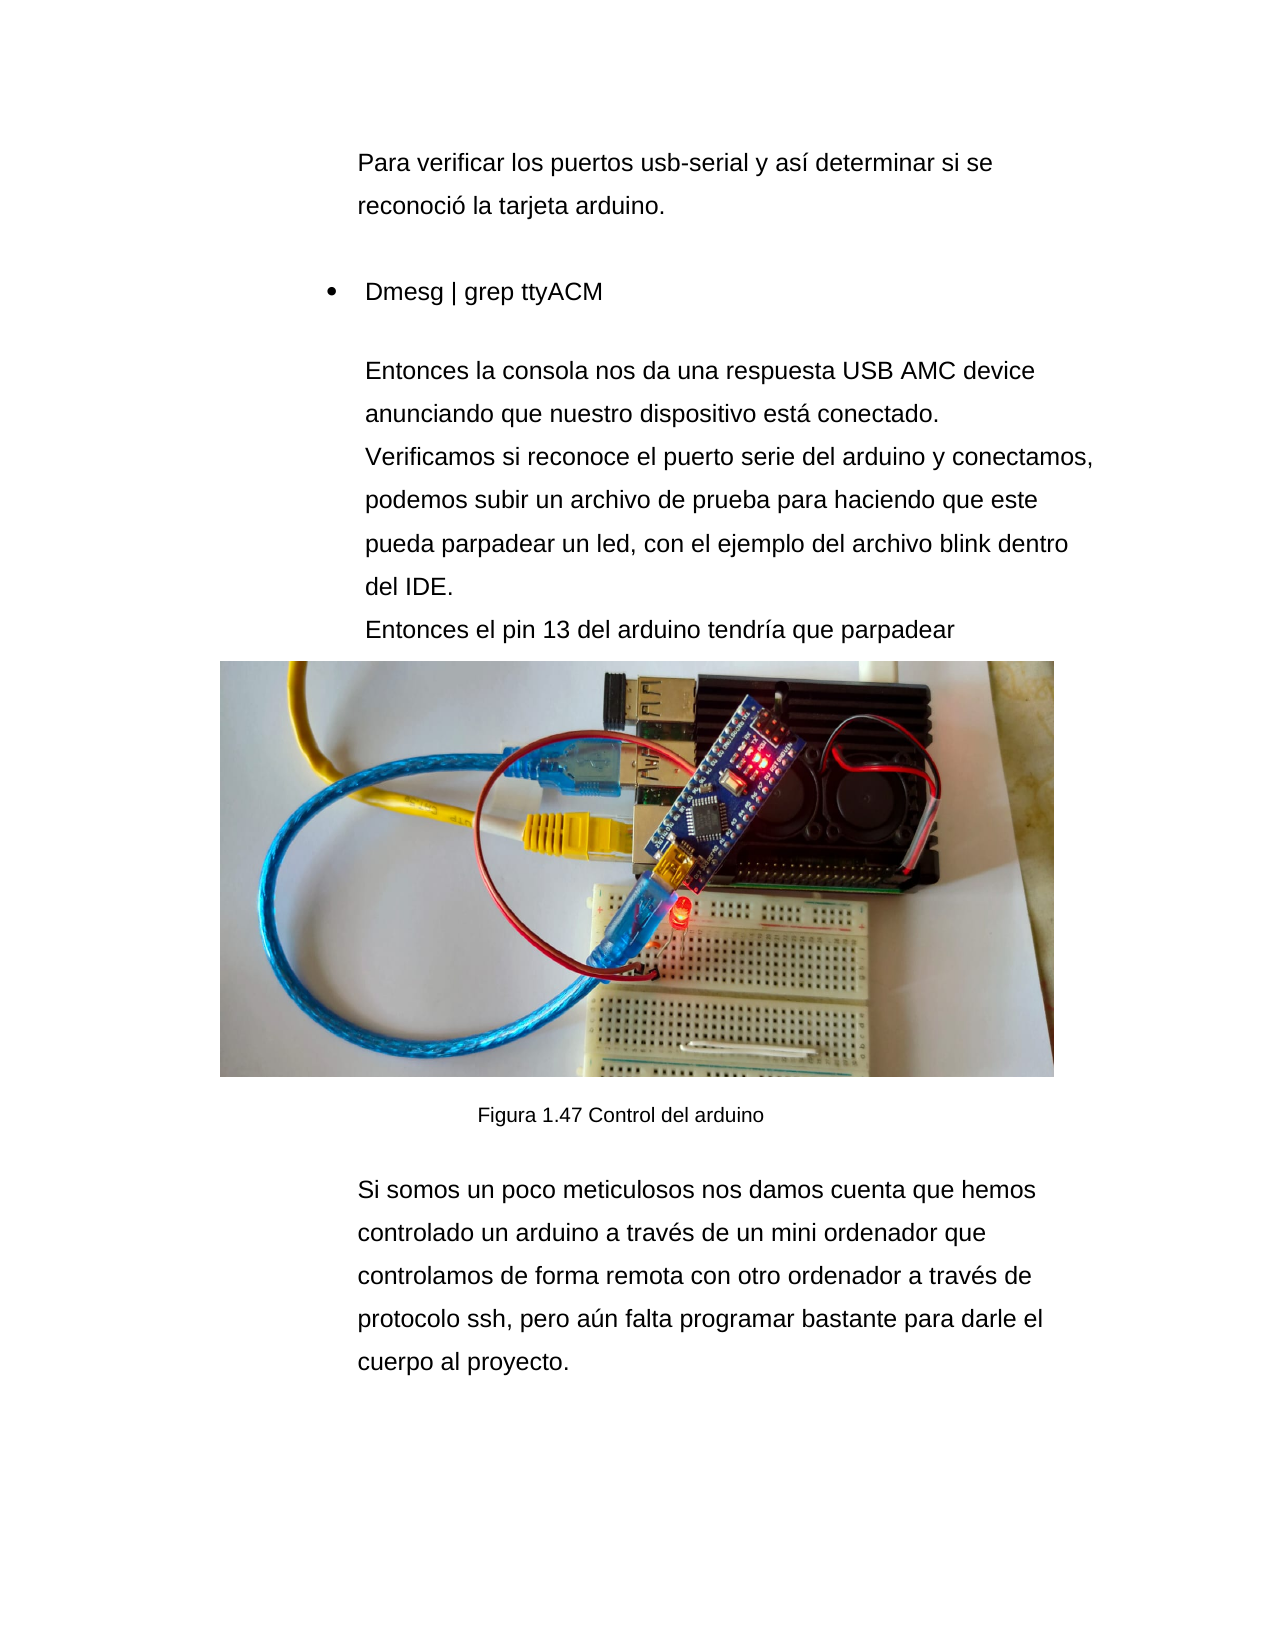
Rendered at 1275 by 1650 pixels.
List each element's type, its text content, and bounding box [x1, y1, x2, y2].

picture [220, 661, 1054, 1077]
text Para verificar los puertos usb-serial y así determinar si se reconoció la tarjeta arduino. [357, 148, 1098, 219]
list Dmesg | grep ttyACM [327, 277, 1098, 306]
text Entonces el pin 13 del arduino tendría que parpadear [365, 615, 1098, 644]
text Entonces la consola nos da una respuesta USB AMC device anunciando que nuestro dispositivo está conectado. [365, 356, 1098, 428]
text Si somos un poco meticulosos nos damos cuenta que hemos controlado un arduino a través de un mini ordenador que controlamos de forma remota con otro ordenador a través de protocolo ssh, pero aún falta programar bastante para darle el cuerpo al proyecto. [357, 1175, 1098, 1376]
text Verificamos si reconoce el puerto serie del arduino y conectamos, podemos subir un archivo de prueba para haciendo que este pueda parpadear un led, con el ejemplo del archivo blink dentro del IDE. [365, 442, 1098, 601]
text Figura 1.47 Control del arduino [440, 658, 1098, 1127]
